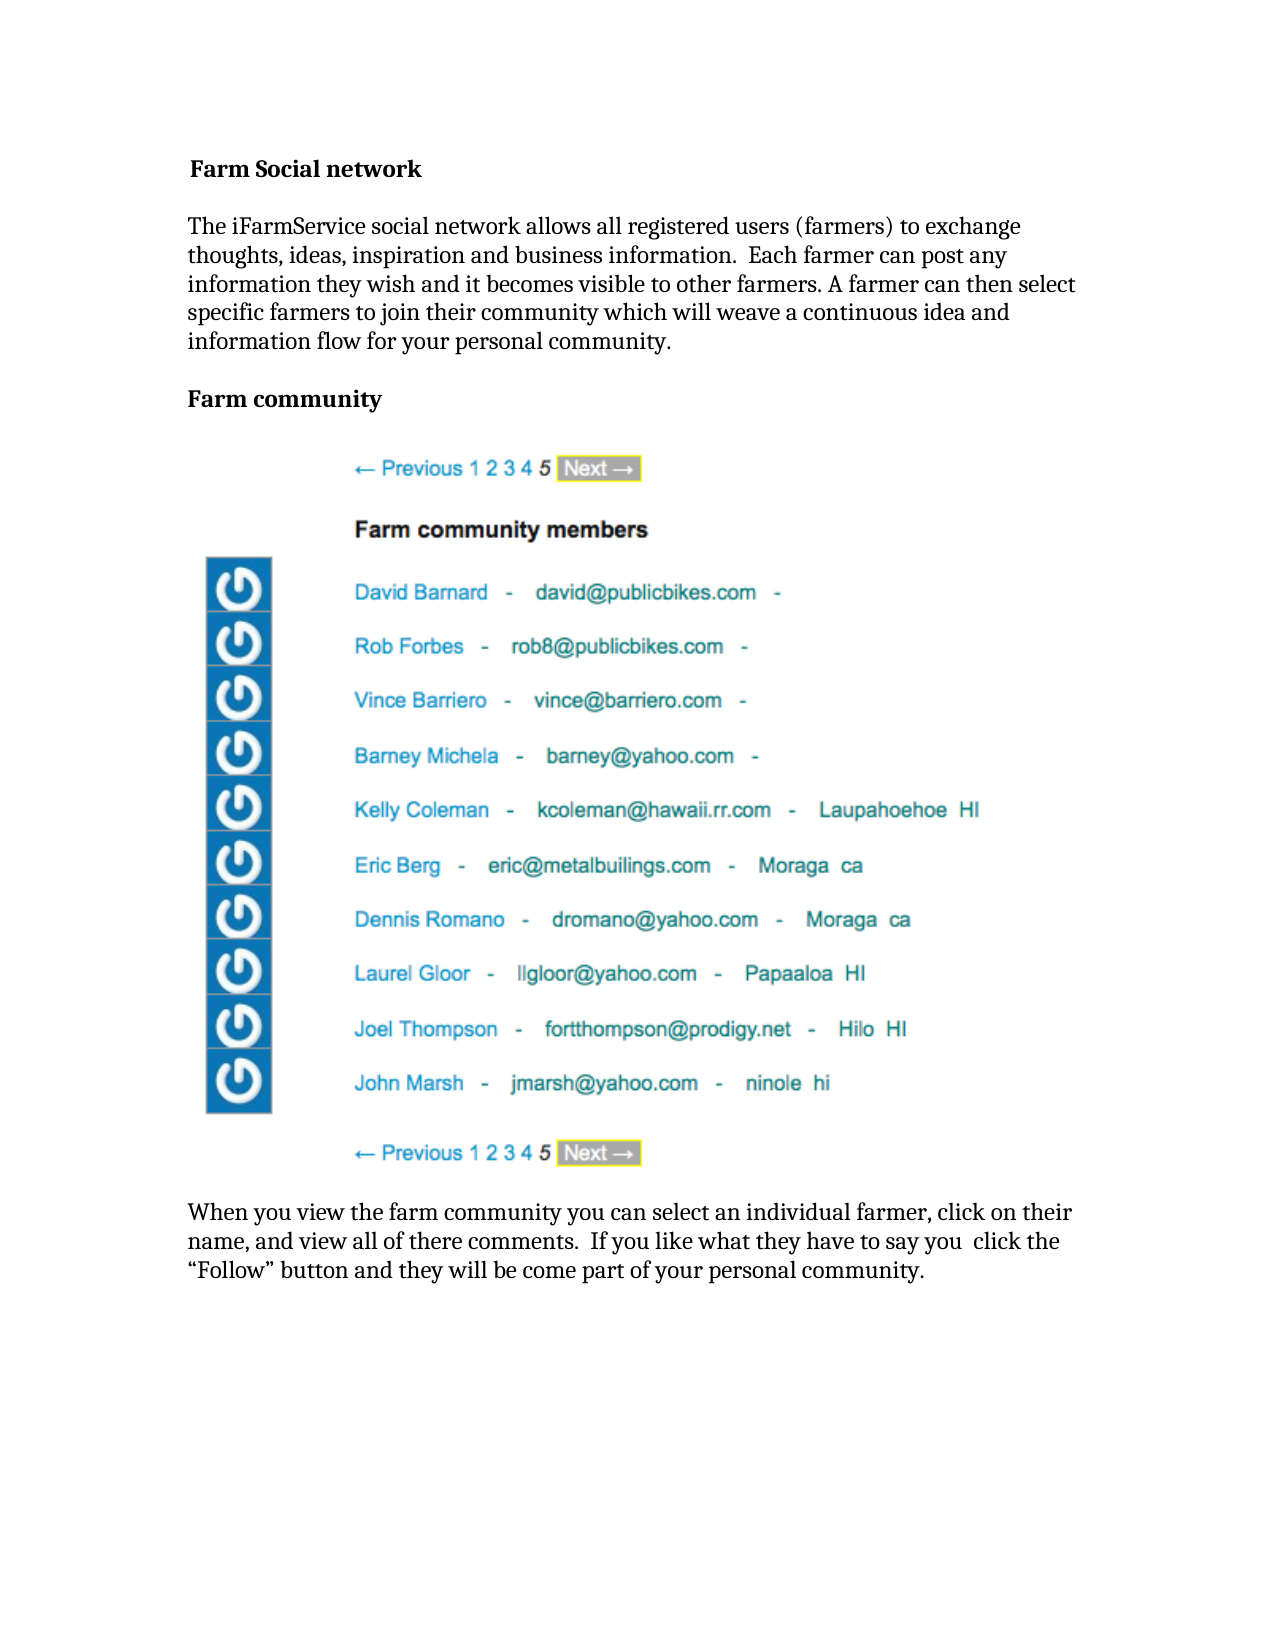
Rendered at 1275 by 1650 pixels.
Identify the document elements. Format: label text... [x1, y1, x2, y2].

text The iFarmService social network allows all registered users (farmers) to exchange thoughts, ideas, inspiration and business information. Each farmer can post any information they wish and it becomes visible to other farmers. A farmer can then select specific farmers to join their community which will weave a continuous idea and information flow for your personal community. [187, 212, 1087, 356]
text Farm Social network [187, 150, 1087, 183]
picture [187, 442, 1012, 1170]
text When you view the farm community you can select an individual farmer, click on their name, and view all of there comments. If you like what they have to say you click the “Follow” button and they will be come part of your personal community. [187, 1198, 1087, 1284]
text Farm community [187, 384, 1087, 413]
